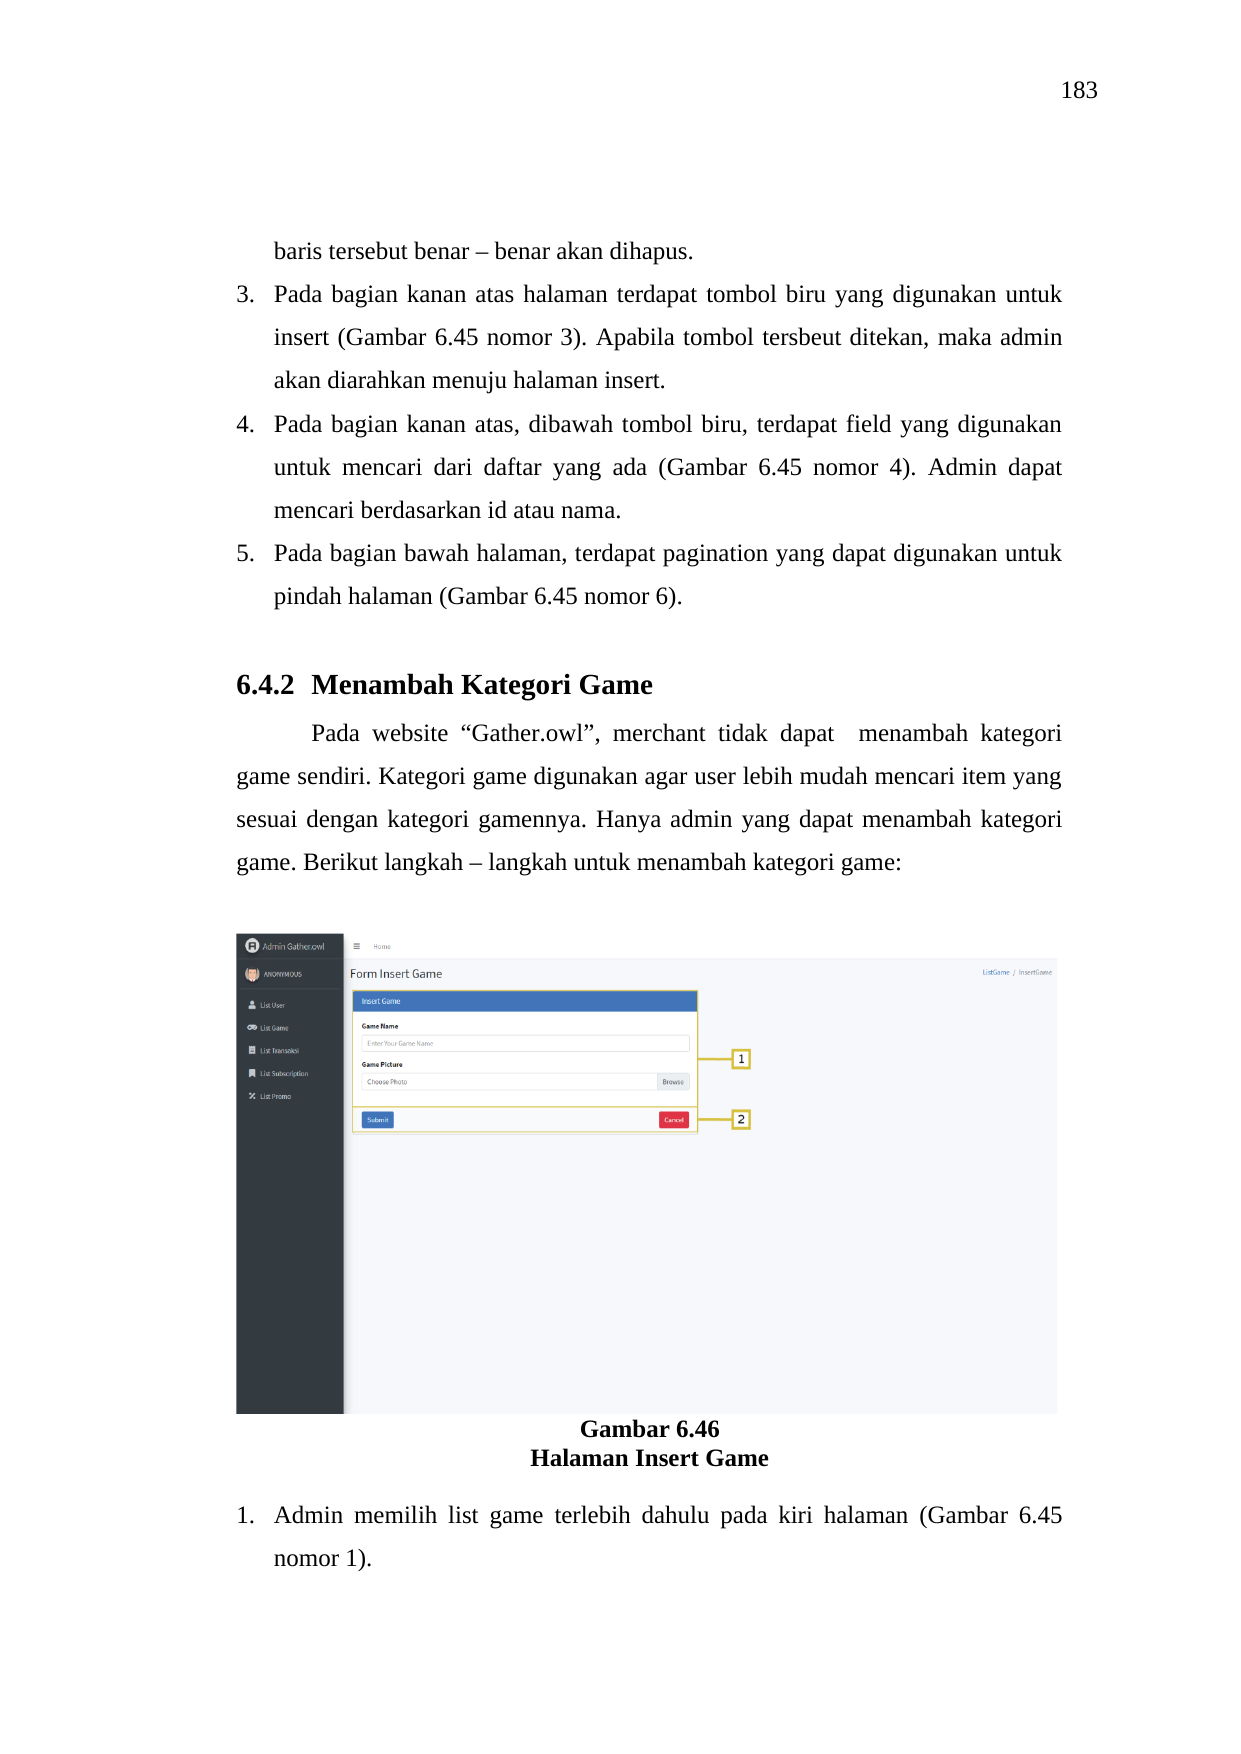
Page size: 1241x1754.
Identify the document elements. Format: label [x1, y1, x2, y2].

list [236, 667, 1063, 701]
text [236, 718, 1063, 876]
picture [236, 933, 1058, 1414]
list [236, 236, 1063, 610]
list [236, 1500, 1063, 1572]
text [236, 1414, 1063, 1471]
